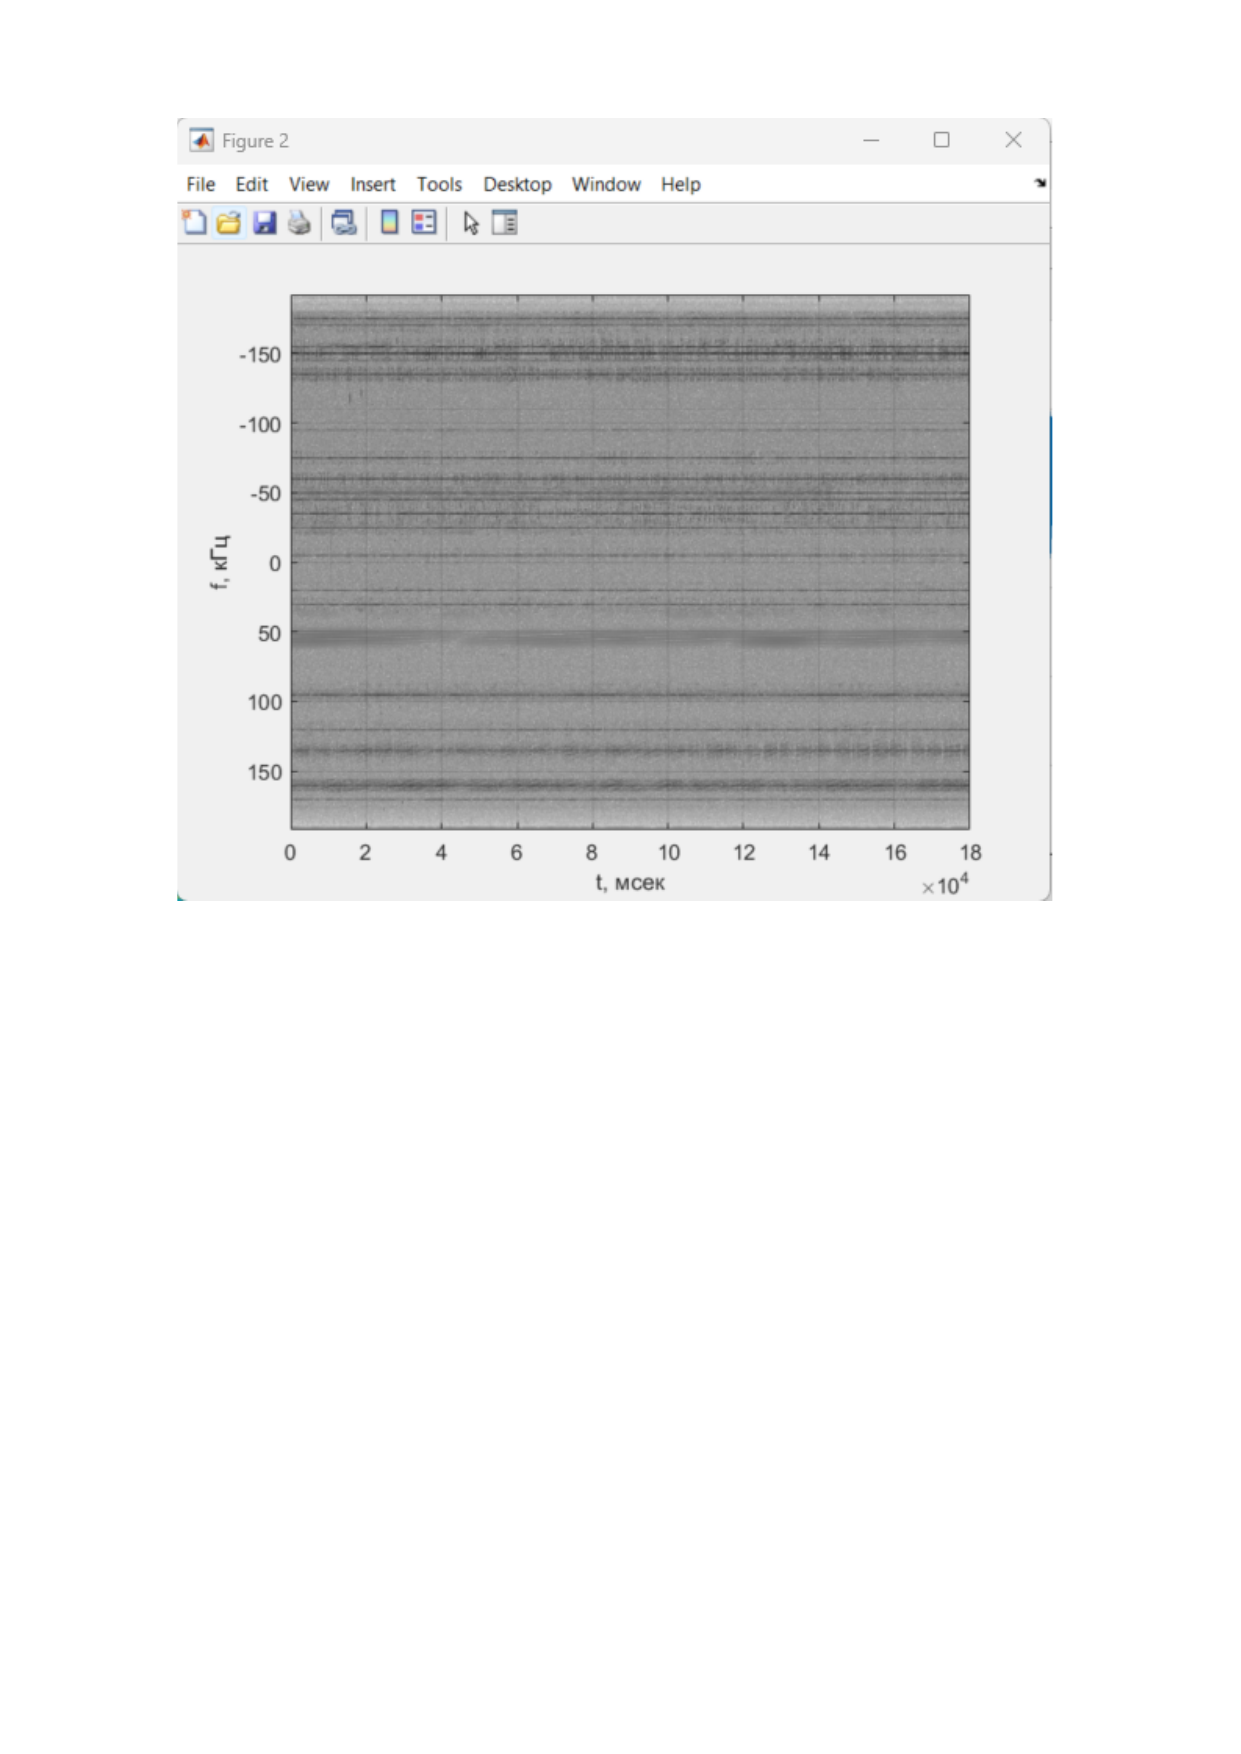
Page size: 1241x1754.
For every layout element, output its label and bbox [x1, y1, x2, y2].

picture [177, 118, 1053, 901]
